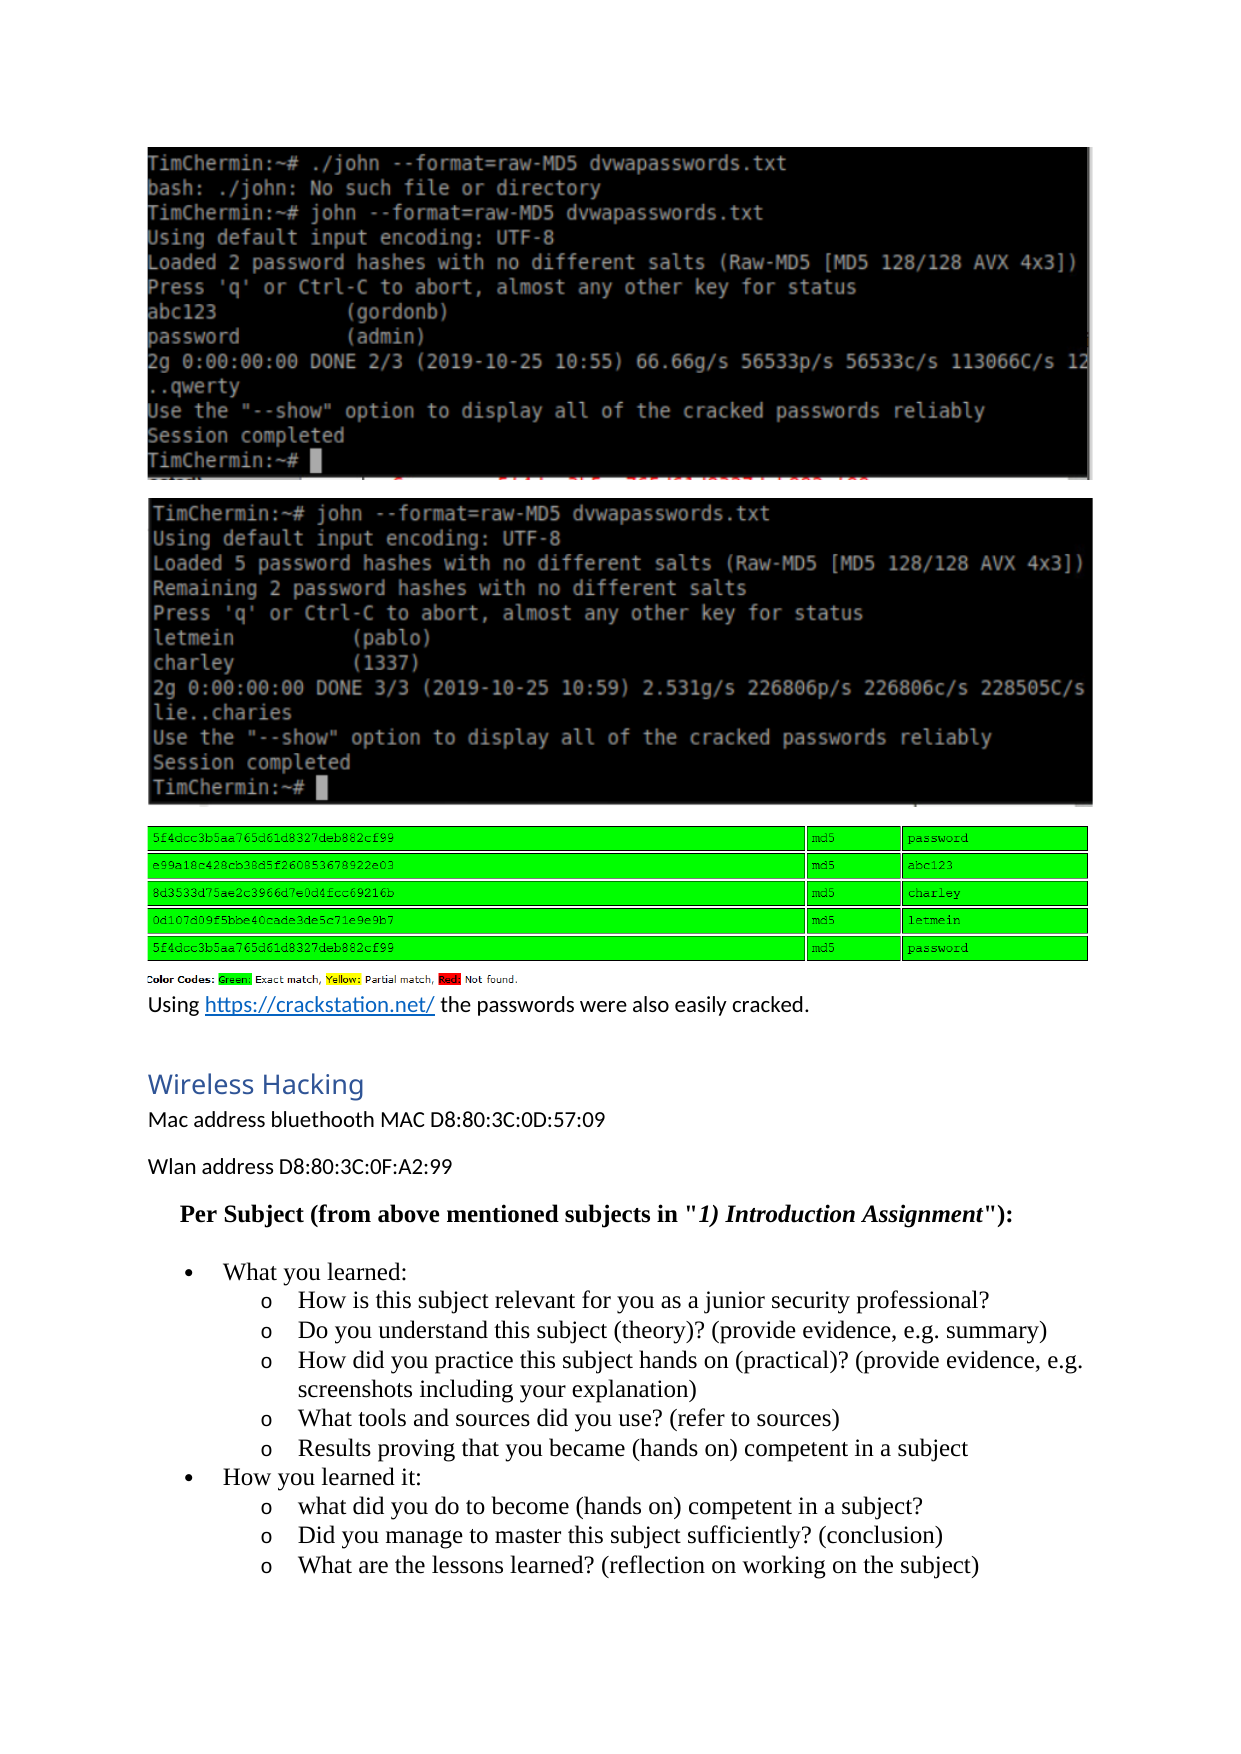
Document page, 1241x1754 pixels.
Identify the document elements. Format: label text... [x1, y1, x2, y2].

picture [147, 498, 1093, 807]
list How you learned it: [185, 1462, 1093, 1491]
list How is this subject relevant for you as a junior security professional? [260, 1286, 1093, 1315]
list How did you practice this subject hands on (practical)? (provide evidence, e.g. screenshots including your explanation) [260, 1345, 1093, 1403]
subtitle Wireless Hacking [148, 1065, 1093, 1102]
list What are the lessons learned? (reflection on working on the subject) [260, 1550, 1093, 1580]
text  Per Subject (from above mentioned subjects in "1) Introduction Assignment"): [148, 1199, 1093, 1228]
list What tools and sources did you use? (refer to sources) [260, 1403, 1093, 1433]
picture [147, 825, 1093, 991]
text Wlan address D8:80:3C:0F:A2:99 [148, 1152, 1093, 1180]
text Using https://crackstation.net/ the passwords were also easily cracked. [148, 991, 1093, 1018]
list Did you manage to master this subject sufficiently? (conclusion) [260, 1521, 1093, 1550]
list Do you understand this subject (theory)? (provide evidence, e.g. summary) [260, 1315, 1093, 1345]
list What you learned: [185, 1257, 1093, 1286]
picture [147, 147, 1093, 480]
list Results proving that you became (hands on) competent in a subject [260, 1433, 1093, 1462]
list what did you do to become (hands on) competent in a subject? [260, 1491, 1093, 1521]
text Mac address bluethooth MAC D8:80:3C:0D:57:09 [148, 1105, 1093, 1133]
